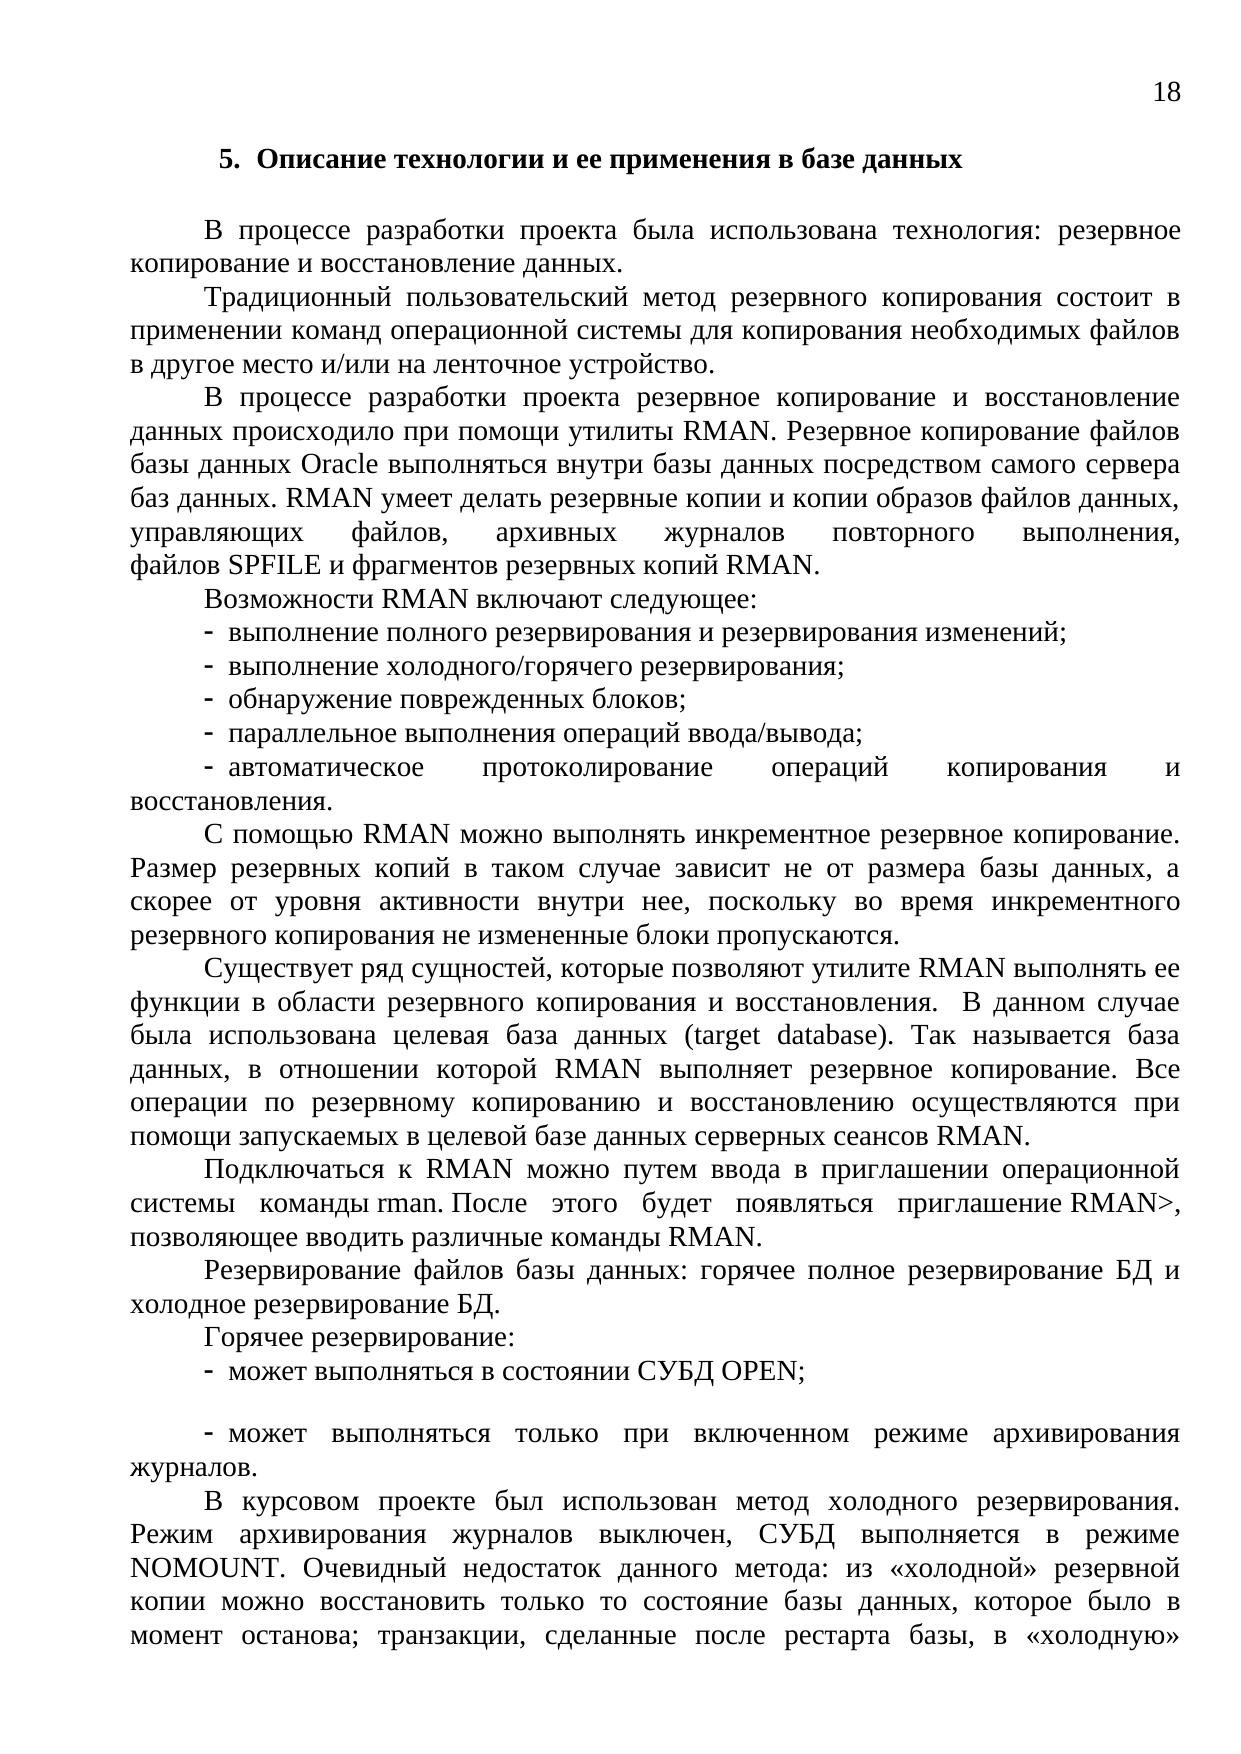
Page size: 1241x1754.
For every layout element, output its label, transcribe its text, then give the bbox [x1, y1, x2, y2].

list параллельное выполнения операций ввода/вывода; [130, 715, 1181, 749]
list может выполняться в состоянии СУБД OPEN; [130, 1353, 1181, 1386]
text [130, 1483, 1181, 1651]
text В процессе разработки проекта резервное копирование и восстановление данных происходило при помощи утилиты RMAN. Резервное копирование файлов базы данных Oracle выполняться внутри базы данных посредством самого сервера баз данных. RMAN умеет делать резервные копии и копии образов файлов данных, управляющих файлов, архивных журналов повторного выполнения, файлов SPFILE и фрагментов резервных копий RMAN. [130, 379, 1181, 581]
text Существует ряд сущностей, которые позволяют утилите RMAN выполнять ее функции в области резервного копирования и восстановления. В данном случае была использована целевая база данных (target database). Так называется база данных, в отношении которой RMAN выполняет резервное копирование. Все операции по резервному копированию и восстановлению осуществляются при помощи запускаемых в целевой базе данных серверных сеансов RMAN. [130, 950, 1181, 1152]
subtitle Описание технологии и ее применения в базе данных [218, 141, 1181, 174]
text В процессе разработки проекта была использована технология: резервное копирование и восстановление данных. [130, 212, 1181, 279]
text Горячее резервирование: [130, 1319, 1181, 1353]
text С помощью RMAN можно выполнять инкрементное резервное копирование. Размер резервных копий в таком случае зависит не от размера базы данных, а скорее от уровня активности внутри нее, поскольку во время инкрементного резервного копирования не измененные блоки пропускаются. [130, 816, 1181, 950]
text Подключаться к RMAN можно путем ввода в приглашении операционной системы команды rman. После этого будет появляться приглашение RMAN>, позволяющее вводить различные команды RMAN. [130, 1152, 1181, 1252]
list выполнение полного резервирования и резервирования изменений; [130, 614, 1181, 648]
list автоматическое протоколирование операций копирования и восстановления. [130, 749, 1181, 816]
text Резервирование файлов базы данных: горячее полное резервирование БД и холодное резервирование БД. [130, 1252, 1181, 1319]
list обнаружение поврежденных блоков; [130, 682, 1181, 715]
list может выполняться только при включенном режиме архивирования журналов. [130, 1416, 1181, 1483]
list выполнение холодного/горячего резервирования; [130, 648, 1181, 682]
text Возможности RMAN включают следующее: [130, 581, 1181, 614]
text Традиционный пользовательский метод резервного копирования состоит в применении команд операционной системы для копирования необходимых файлов в другое место и/или на ленточное устройство. [130, 279, 1181, 379]
